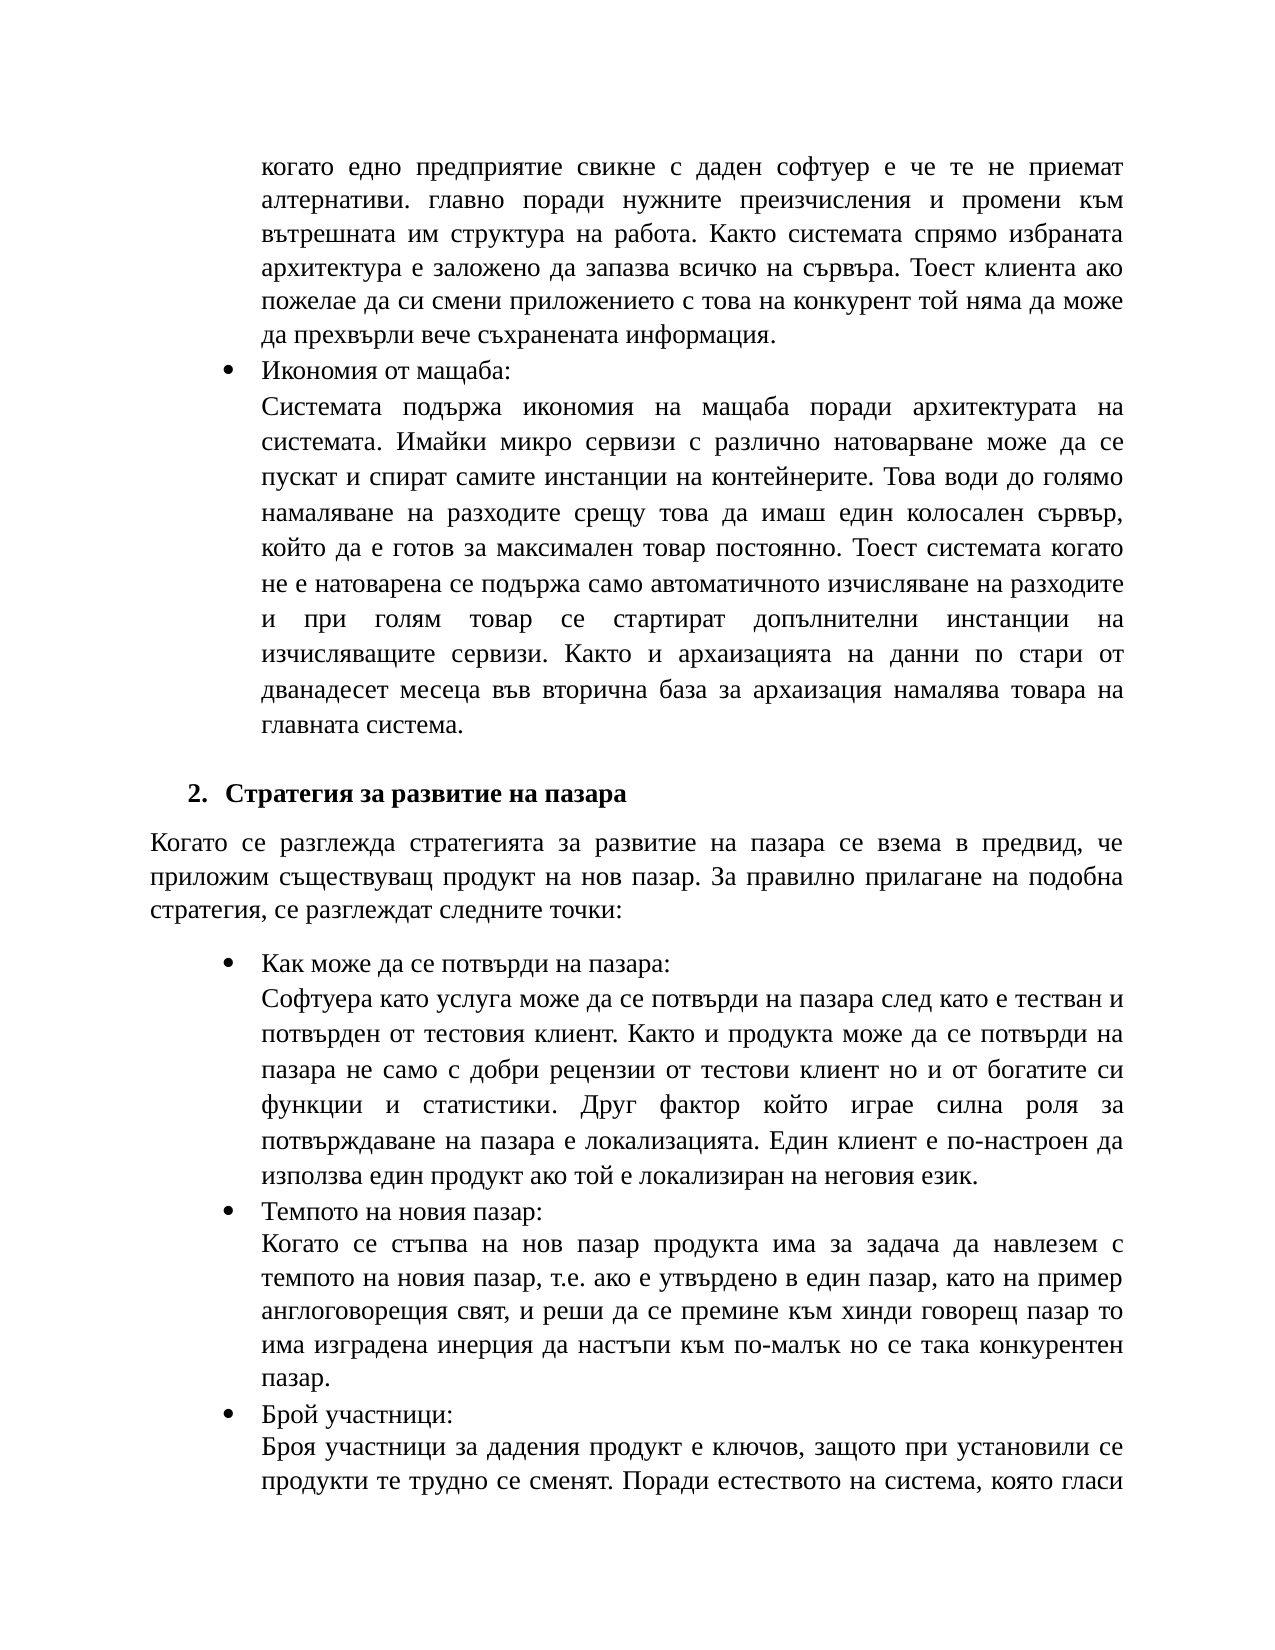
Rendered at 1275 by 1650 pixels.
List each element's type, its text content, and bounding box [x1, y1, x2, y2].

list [261, 150, 1125, 349]
list Софтуера като услуга може да се потвърди на пазара след като е тестван и потвърден от тестовия клиент. Както и продукта може да се потвърди на пазара не само с добри рецензии от тестови клиент но и от богатите си функции и статистики. Друг фактор който играе силна роля за потвърждаване на пазара е локализацията. Един клиент е по-настроен да използва един продукт ако той е локализиран на неговия език. [261, 979, 1125, 1192]
text Когато се разглежда стратегията за развитие на пазара се взема в предвид, че приложим съществуващ продукт на нов пазар. За правилно прилагане на подобна стратегия, се разглеждат следните точки: [150, 826, 1125, 925]
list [261, 1430, 1125, 1495]
list Икономия от мащаба: [224, 351, 1125, 387]
list Системата подържа икономия на мащаба поради архитектурата на системата. Имайки микро сервизи с различно натоварване може да се пускат и спират самите инстанции на контейнерите. Това води до голямо намаляване на разходите срещу това да имаш един колосален сървър, който да е готов за максимален товар постоянно. Тоест системата когато не е натоварена се подържа само автоматичното изчисляване на разходите и при голям товар се стартират допълнителни инстанции на изчисляващите сервизи. Както и архаизацията на данни по стари от дванадесет месеца във вторична база за архаизация намалява товара на главната система. [261, 387, 1125, 741]
list Брой участници: [224, 1395, 1125, 1430]
list Когато се стъпва на нов пазар продукта има за задача да навлезем с темпото на новия пазар, т.е. ако е утвърдено в един пазар, като на пример англоговорещия свят, и реши да се премине към хинди говорещ пазар то има изградена инерция да настъпи към по-малък но се така конкурентен пазар. [261, 1227, 1125, 1392]
list Темпото на новия пазар: [224, 1192, 1125, 1227]
list Как може да се потвърди на пазара: [224, 944, 1125, 979]
list Стратегия за развитие на пазара [187, 774, 1125, 810]
